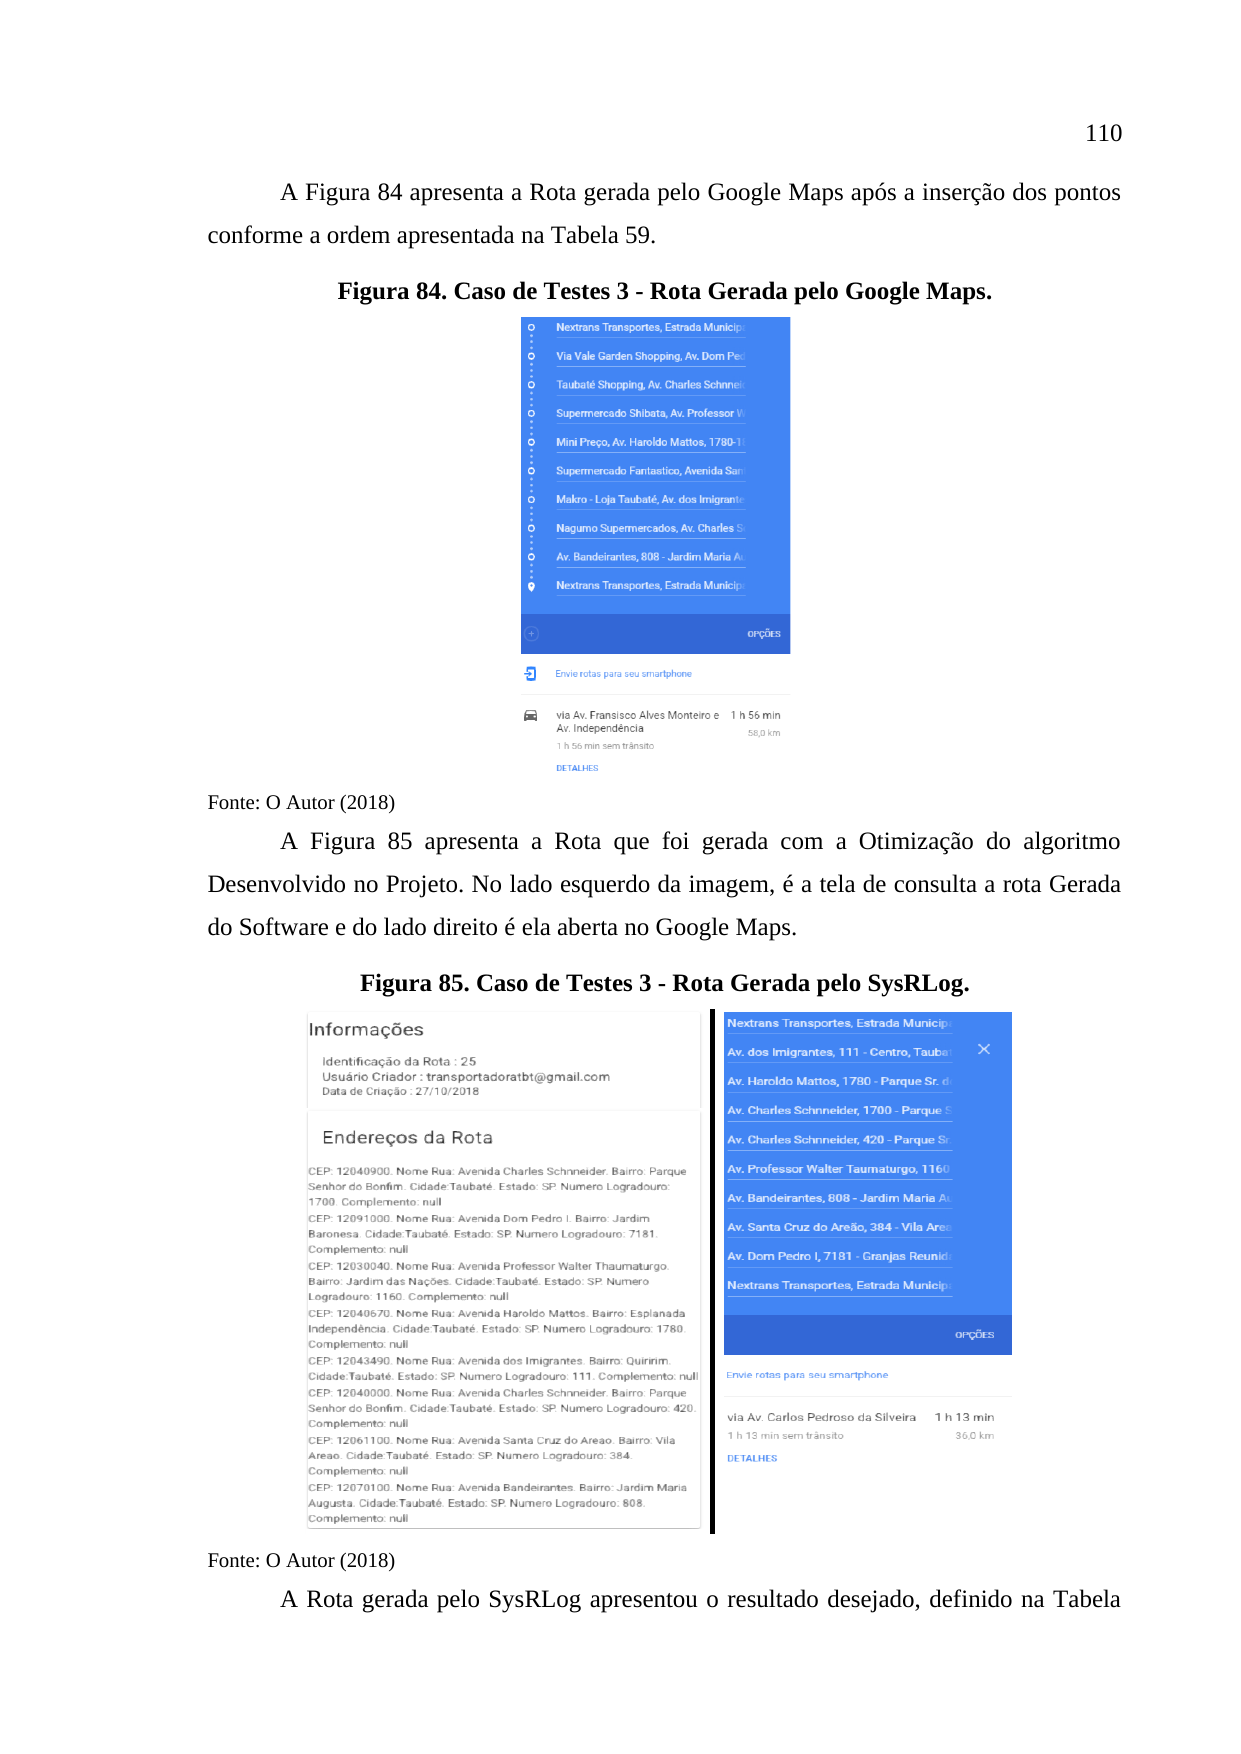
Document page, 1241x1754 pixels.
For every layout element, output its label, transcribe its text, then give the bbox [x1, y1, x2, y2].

text A Figura 84 apresenta a Rota gerada pelo Google Maps após a inserção dos pontos conforme a ordem apresentada na Tabela 59. [207, 177, 1122, 249]
picture [521, 317, 791, 776]
text Fonte: O Autor (2018) [207, 790, 1122, 814]
text Figura 84. Caso de Testes 3 - Rota Gerada pelo Google Maps. [207, 276, 1122, 305]
text Fonte: O Autor (2018) [207, 1548, 1122, 1572]
picture [295, 1009, 1017, 1534]
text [207, 1584, 1122, 1613]
text Figura 85. Caso de Testes 3 - Rota Gerada pelo SysRLog. [207, 968, 1122, 997]
text A Figura 85 apresenta a Rota que foi gerada com a Otimização do algoritmo Desenvolvido no Projeto. No lado esquerdo da imagem, é a tela de consulta a rota Gerada do Software e do lado direito é ela aberta no Google Maps. [207, 826, 1122, 941]
